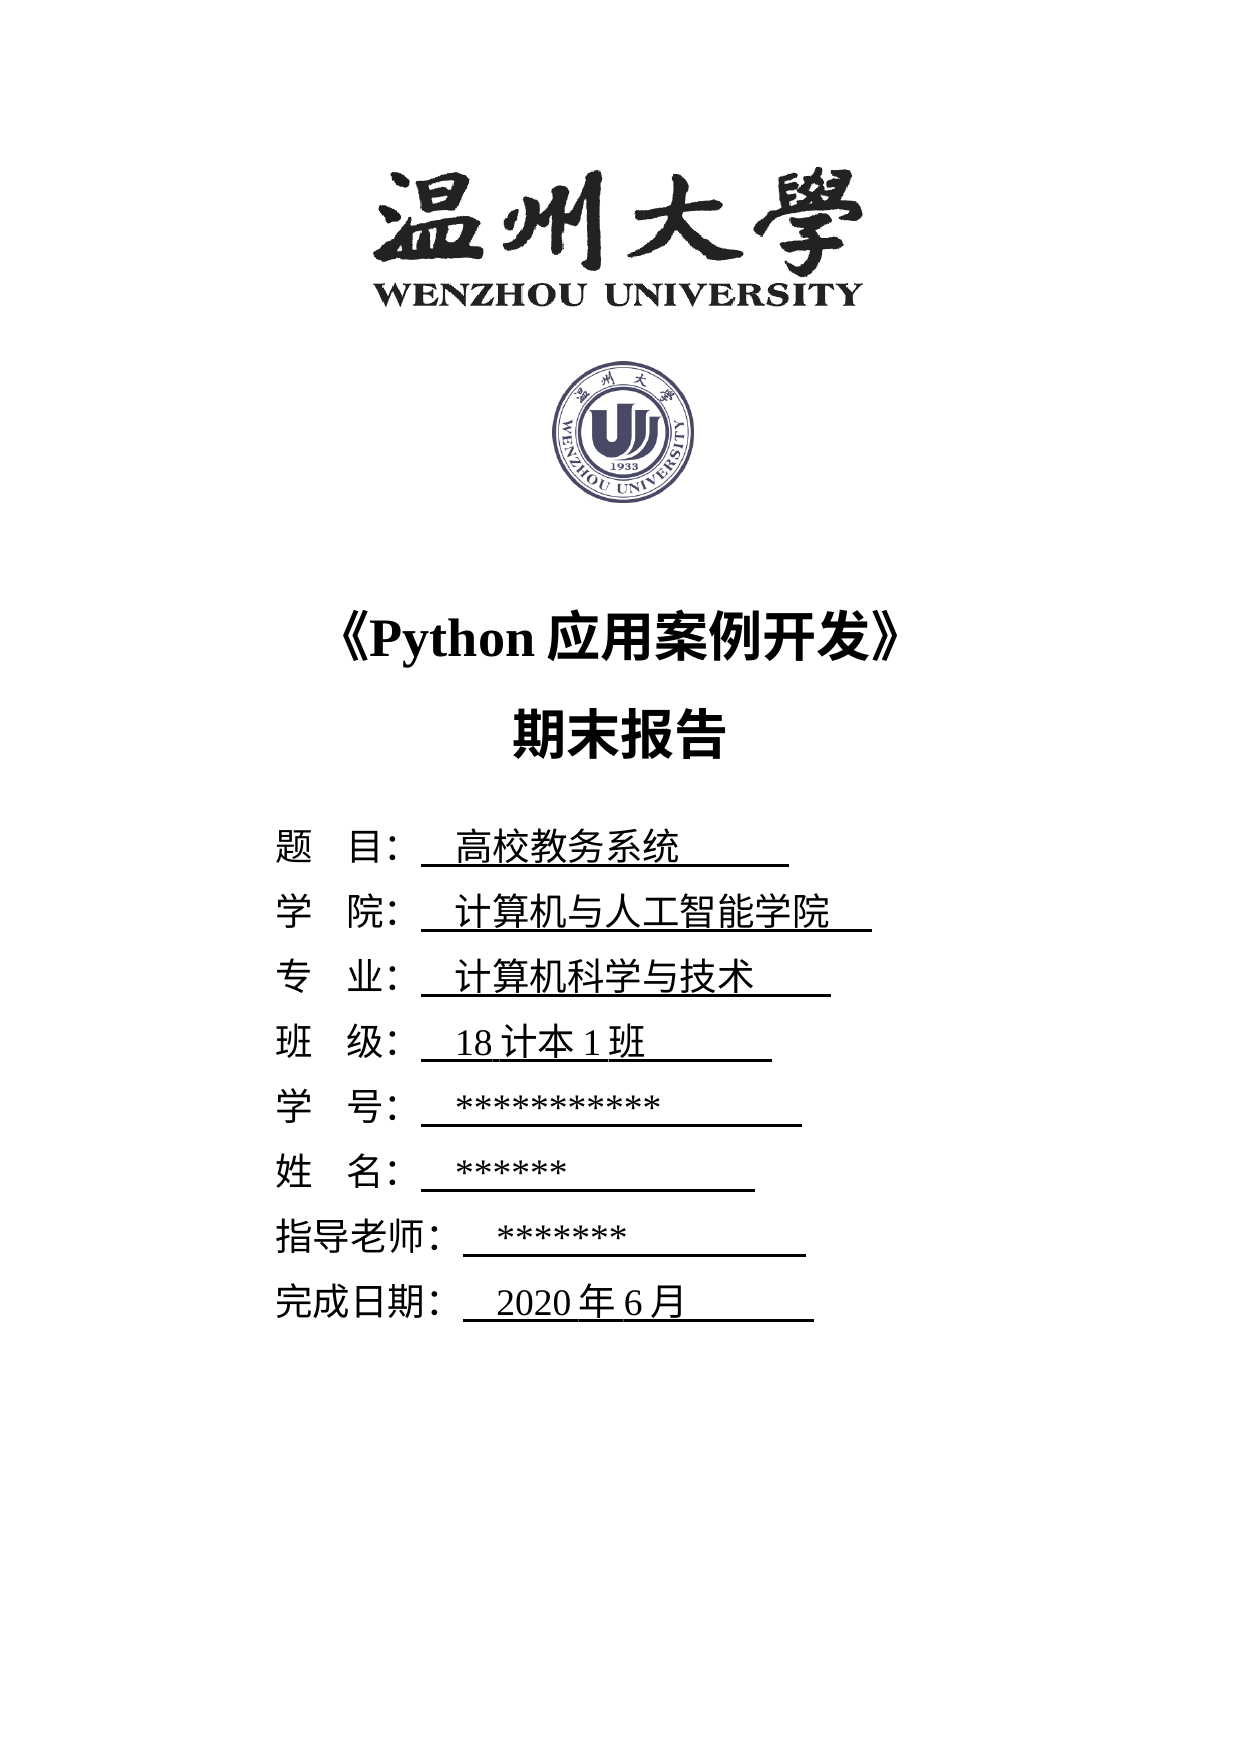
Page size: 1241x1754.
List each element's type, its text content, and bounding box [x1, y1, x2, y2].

text 学 号： *********** [275, 1072, 1053, 1137]
text 《Python应用案例开发》 [187, 584, 1053, 682]
picture [365, 161, 876, 309]
text 题 目： 高校教务系统 [275, 812, 1053, 877]
text 姓 名： ****** [275, 1137, 1053, 1202]
text 完成日期： 2020年6月 [275, 1267, 1053, 1332]
picture [552, 361, 694, 503]
text 期末报告 [187, 682, 1053, 779]
text 班 级： 18计本1班 [275, 1007, 1053, 1072]
text 学 院： 计算机与人工智能学院 [275, 877, 1053, 942]
text 指导老师： ******* [275, 1202, 1053, 1267]
text 专 业： 计算机科学与技术 [275, 942, 1053, 1007]
